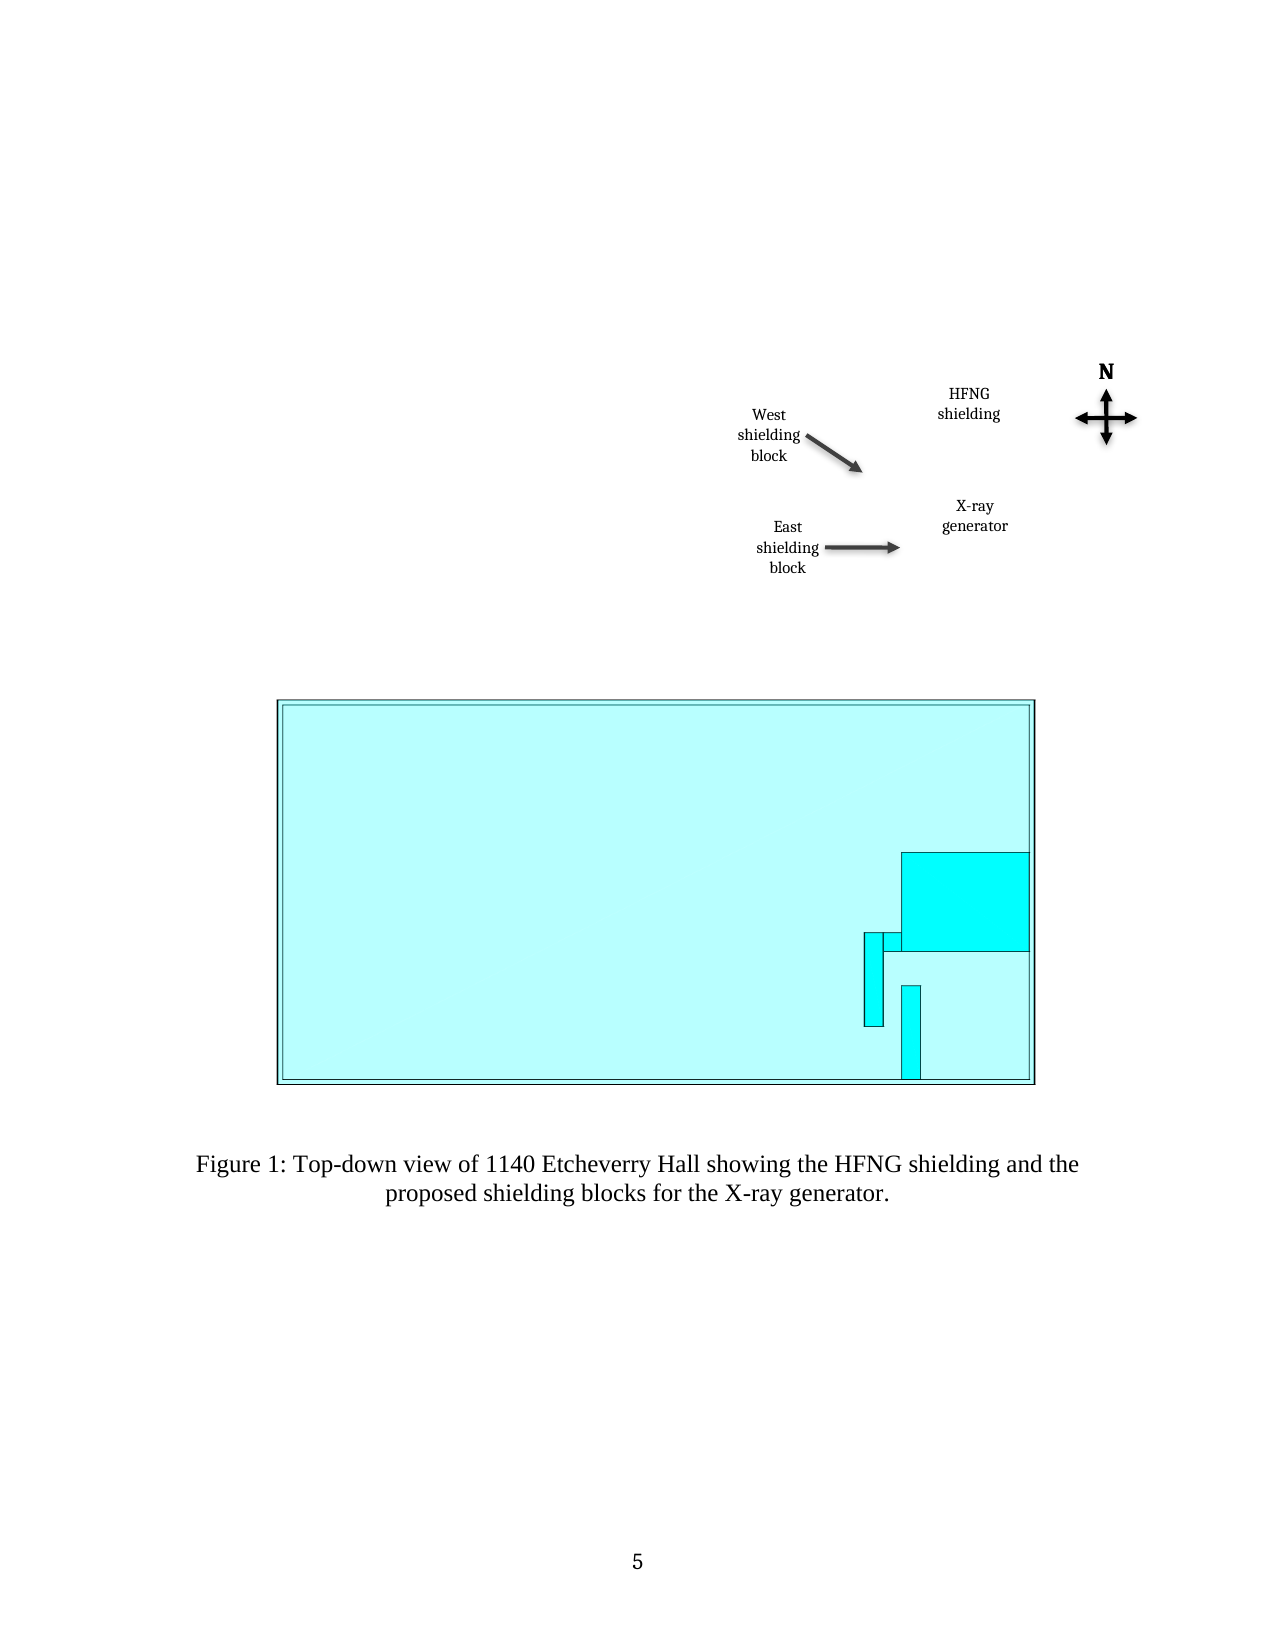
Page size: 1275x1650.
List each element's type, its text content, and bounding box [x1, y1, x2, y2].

text Figure 1: Top-down view of 1140 Etcheverry Hall showing the HFNG shielding and the proposed shielding blocks for the X-ray generator. [150, 1149, 1125, 1207]
